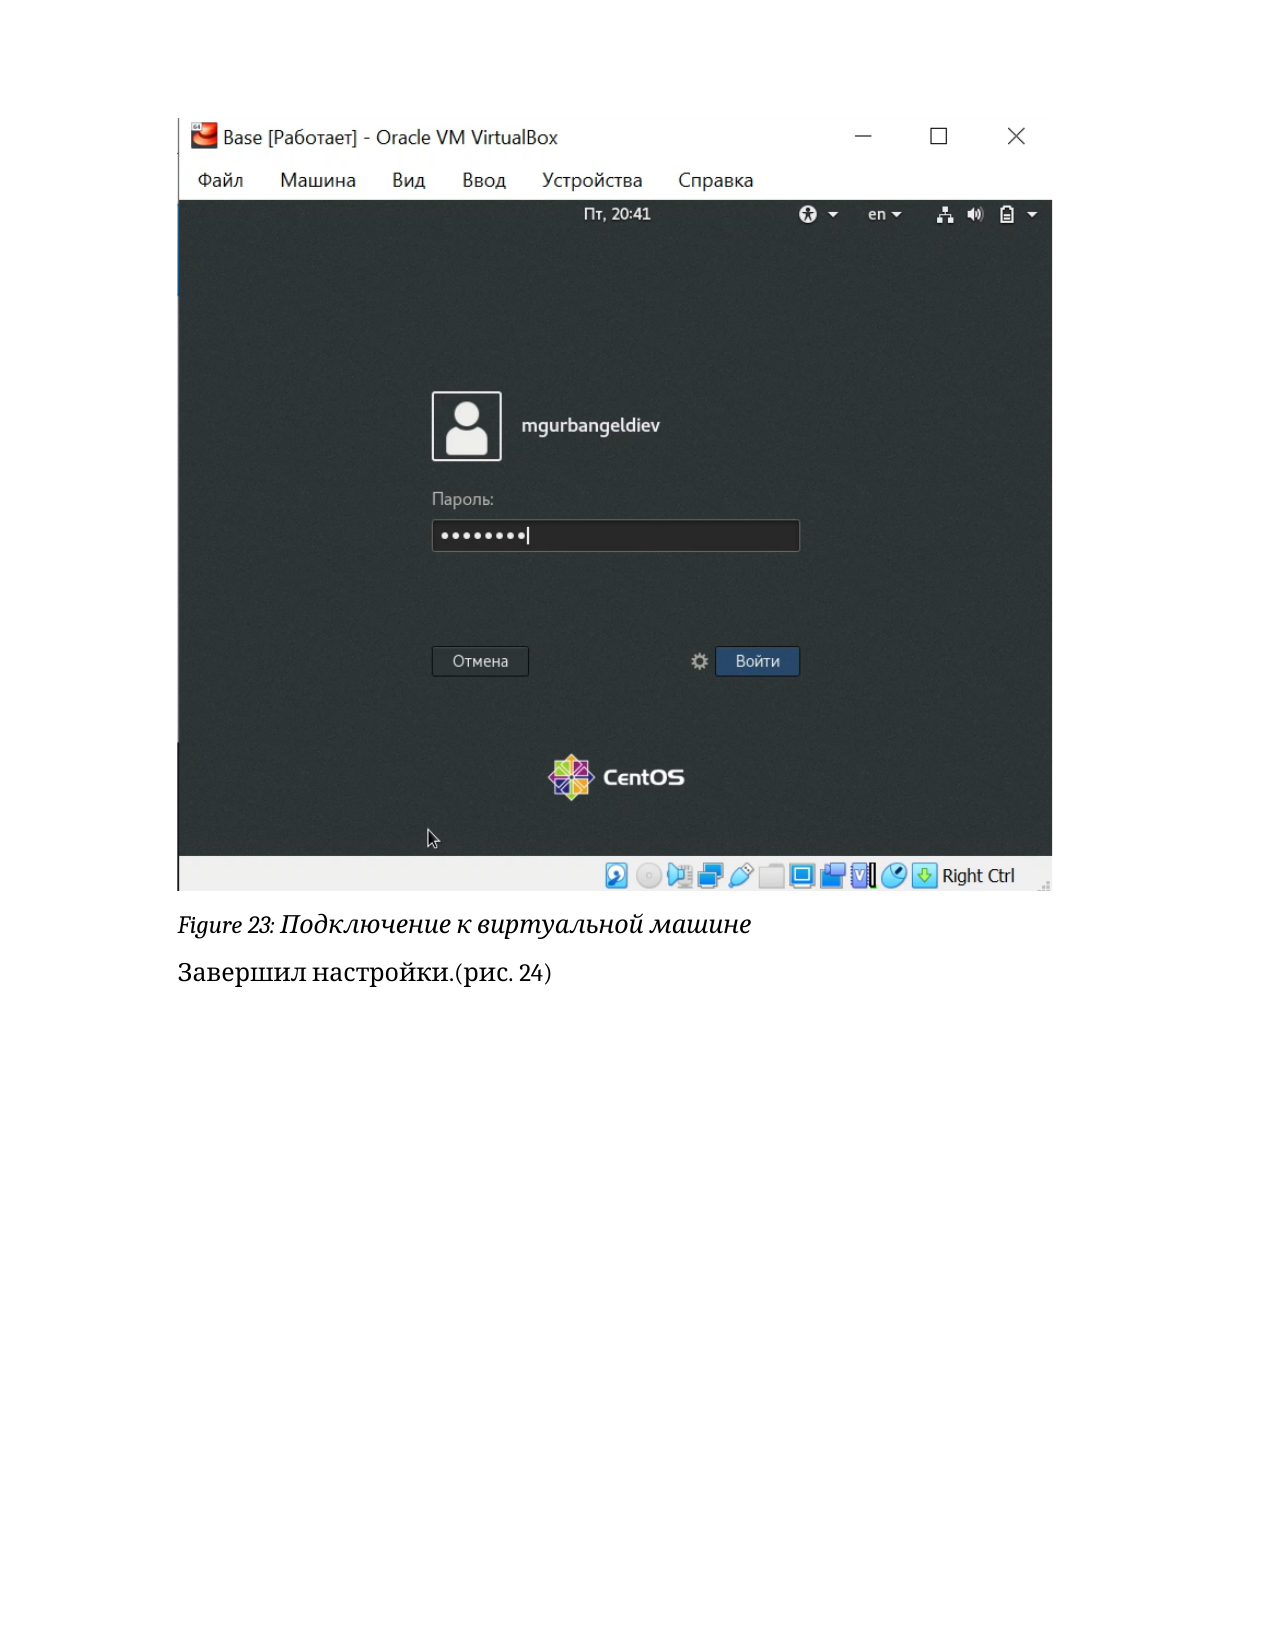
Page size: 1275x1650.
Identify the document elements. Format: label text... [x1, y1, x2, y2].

text Figure 23: Подключение к виртуальной машине [177, 911, 1186, 940]
picture [177, 118, 1053, 891]
text Завершил настройки.(рис. 24) [177, 959, 1186, 987]
